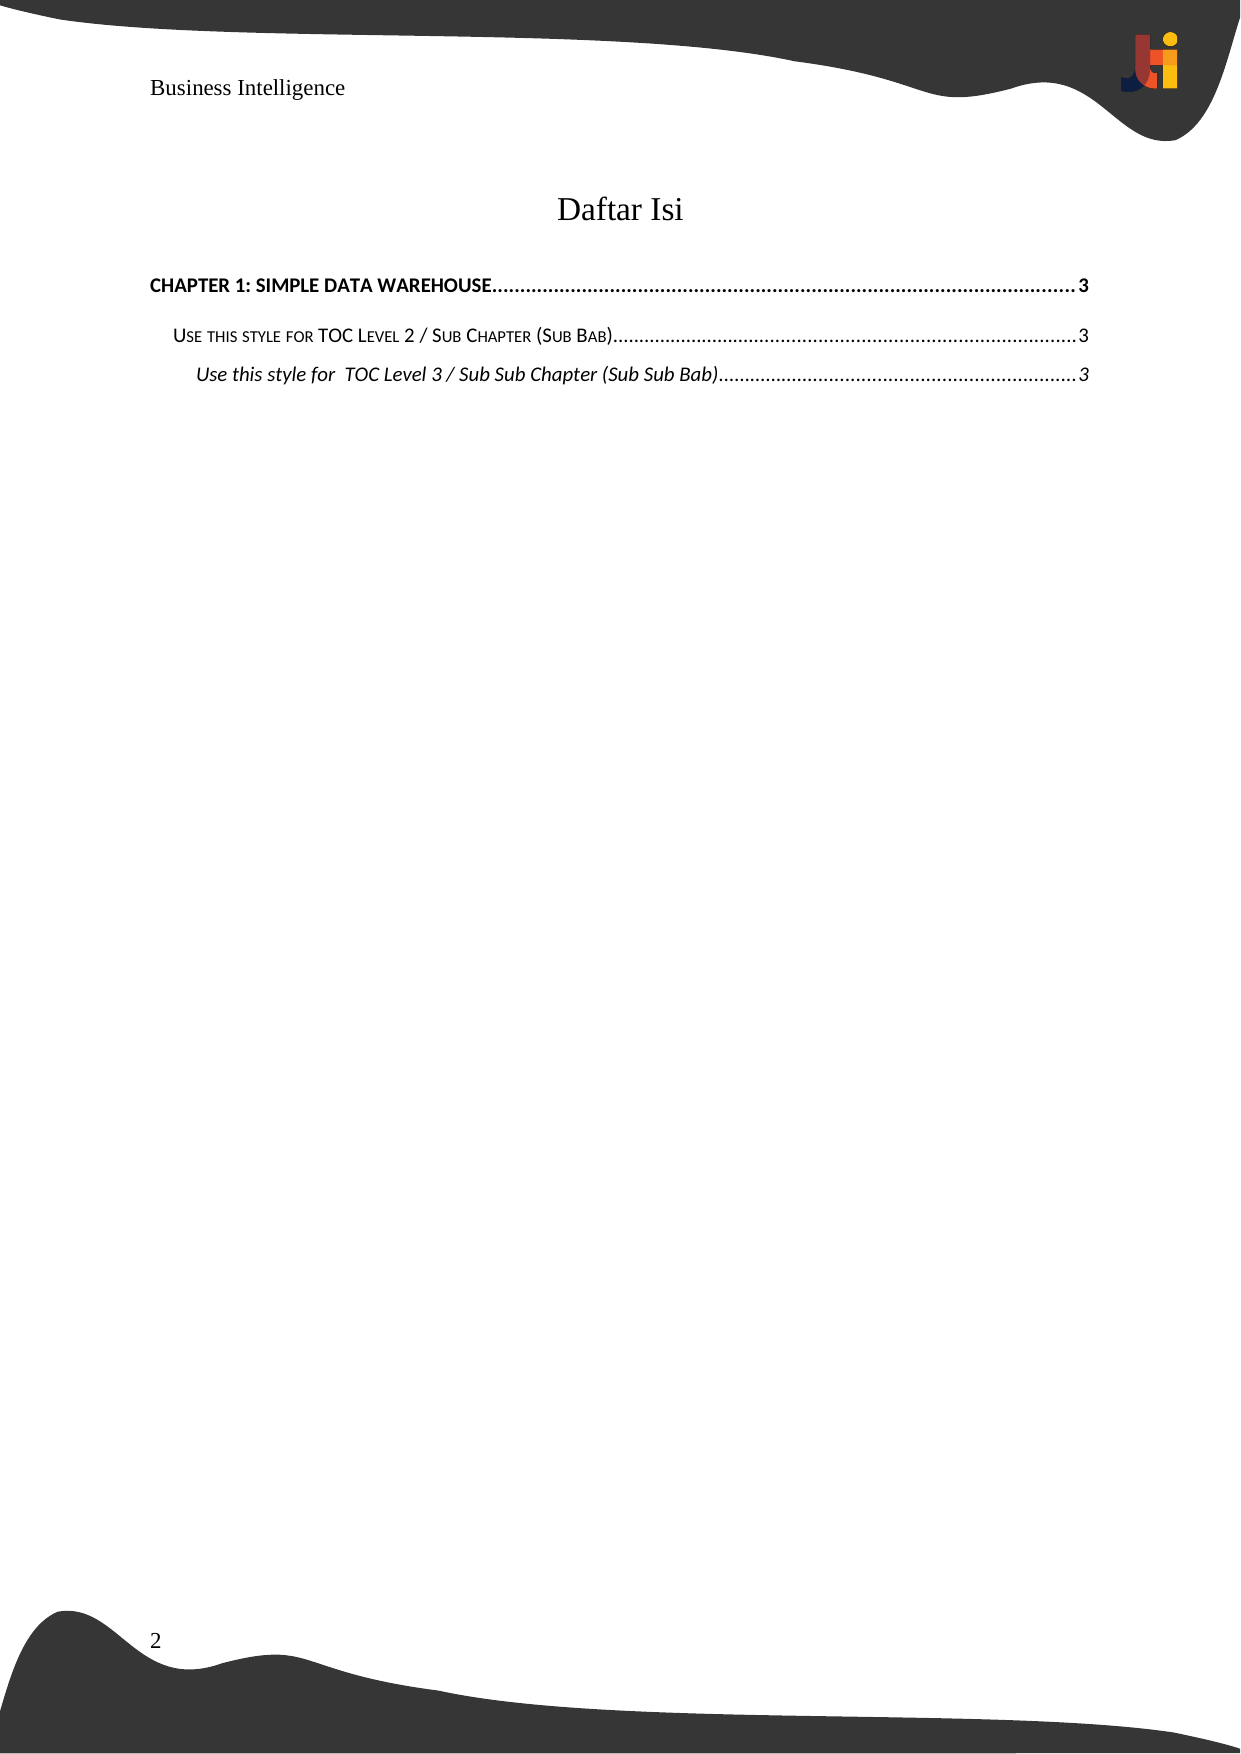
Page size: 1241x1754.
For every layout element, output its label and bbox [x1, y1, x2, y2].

picture [1121, 32, 1178, 92]
